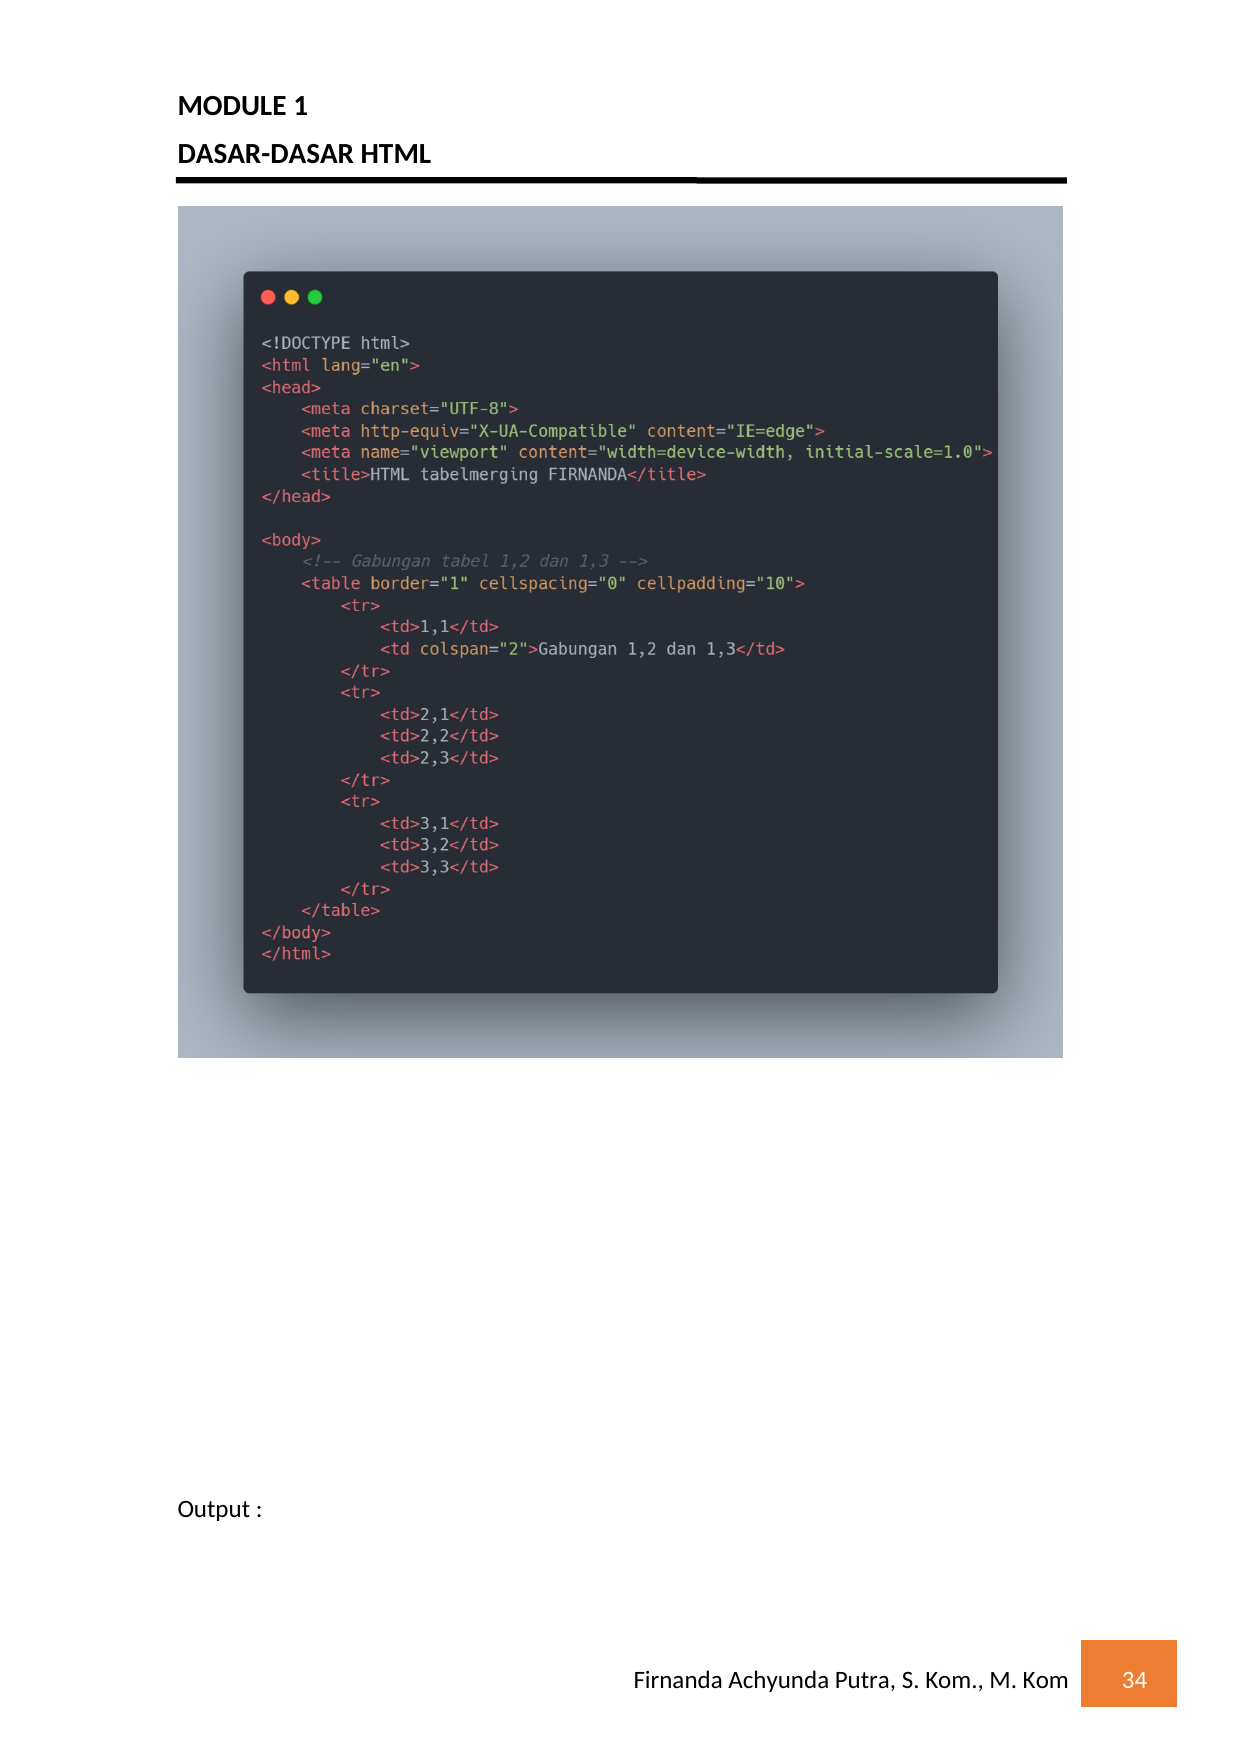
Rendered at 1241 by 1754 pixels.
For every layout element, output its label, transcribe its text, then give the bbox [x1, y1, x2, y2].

text Output : [177, 1493, 1063, 1523]
picture [177, 206, 1063, 1058]
